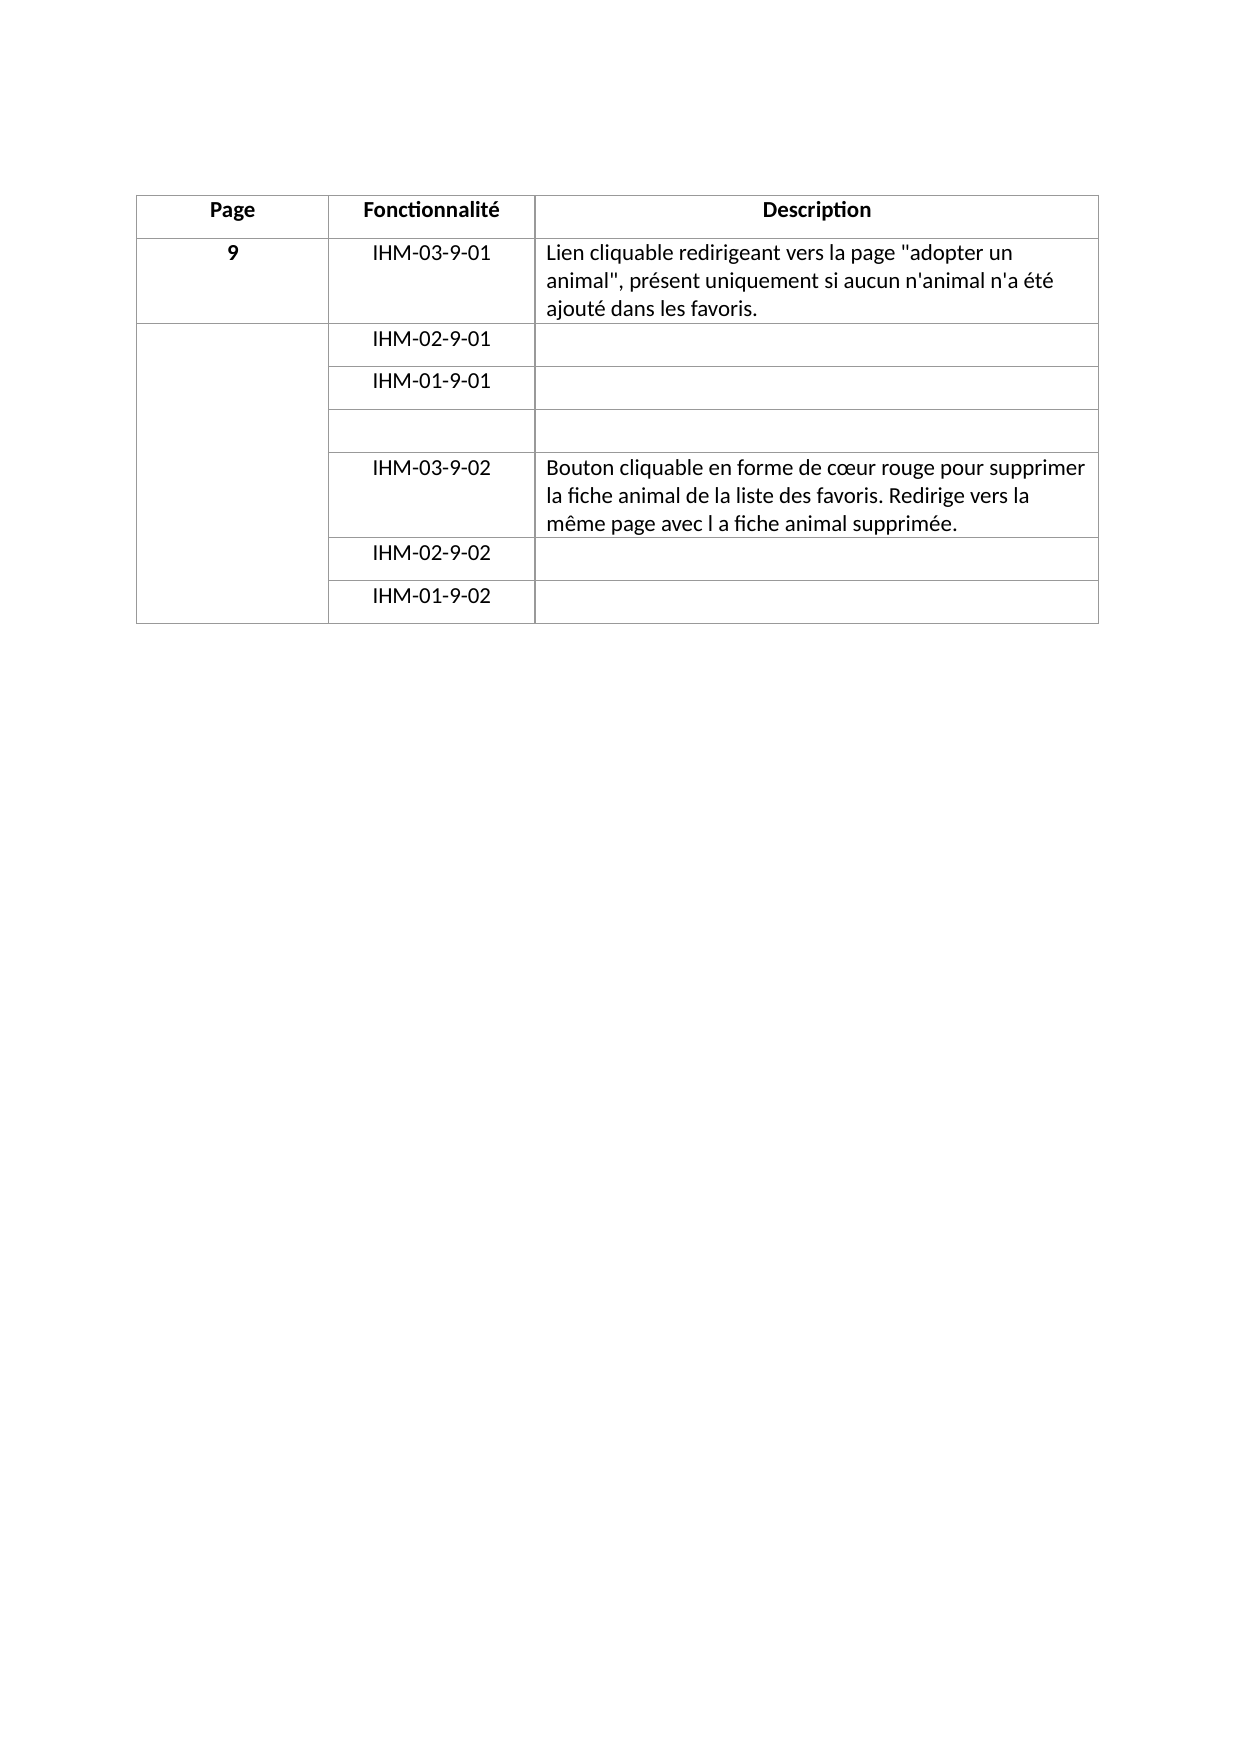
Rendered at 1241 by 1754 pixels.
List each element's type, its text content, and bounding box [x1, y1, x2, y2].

table_cell [536, 581, 1098, 623]
table_header Fonctionnalité [329, 196, 534, 237]
table_cell [536, 367, 1098, 409]
table_cell [536, 410, 1098, 452]
table_cell Lien cliquable redirigeant vers la page "adopter un animal", présent uniquement si aucun n'animal n'a été ajouté dans les favoris. [536, 239, 1098, 323]
table_cell [137, 324, 328, 623]
table_cell [329, 410, 534, 452]
table_header Description [536, 196, 1098, 237]
table_cell IHM-01-9-01 [329, 367, 534, 409]
table_cell IHM-02-9-02 [329, 538, 534, 580]
table_cell Bouton cliquable en forme de cœur rouge pour supprimer la fiche animal de la liste des favoris. Redirige vers la même page avec l a fiche animal supprimée. [536, 453, 1098, 537]
table_cell IHM-02-9-01 [329, 324, 534, 366]
table_header Page [137, 196, 328, 237]
table_cell 9 [137, 239, 328, 323]
table_cell IHM-01-9-02 [329, 581, 534, 623]
table_cell IHM-03-9-01 [329, 239, 534, 323]
table_cell IHM-03-9-02 [329, 453, 534, 537]
table_cell [536, 538, 1098, 580]
table_cell [536, 324, 1098, 366]
